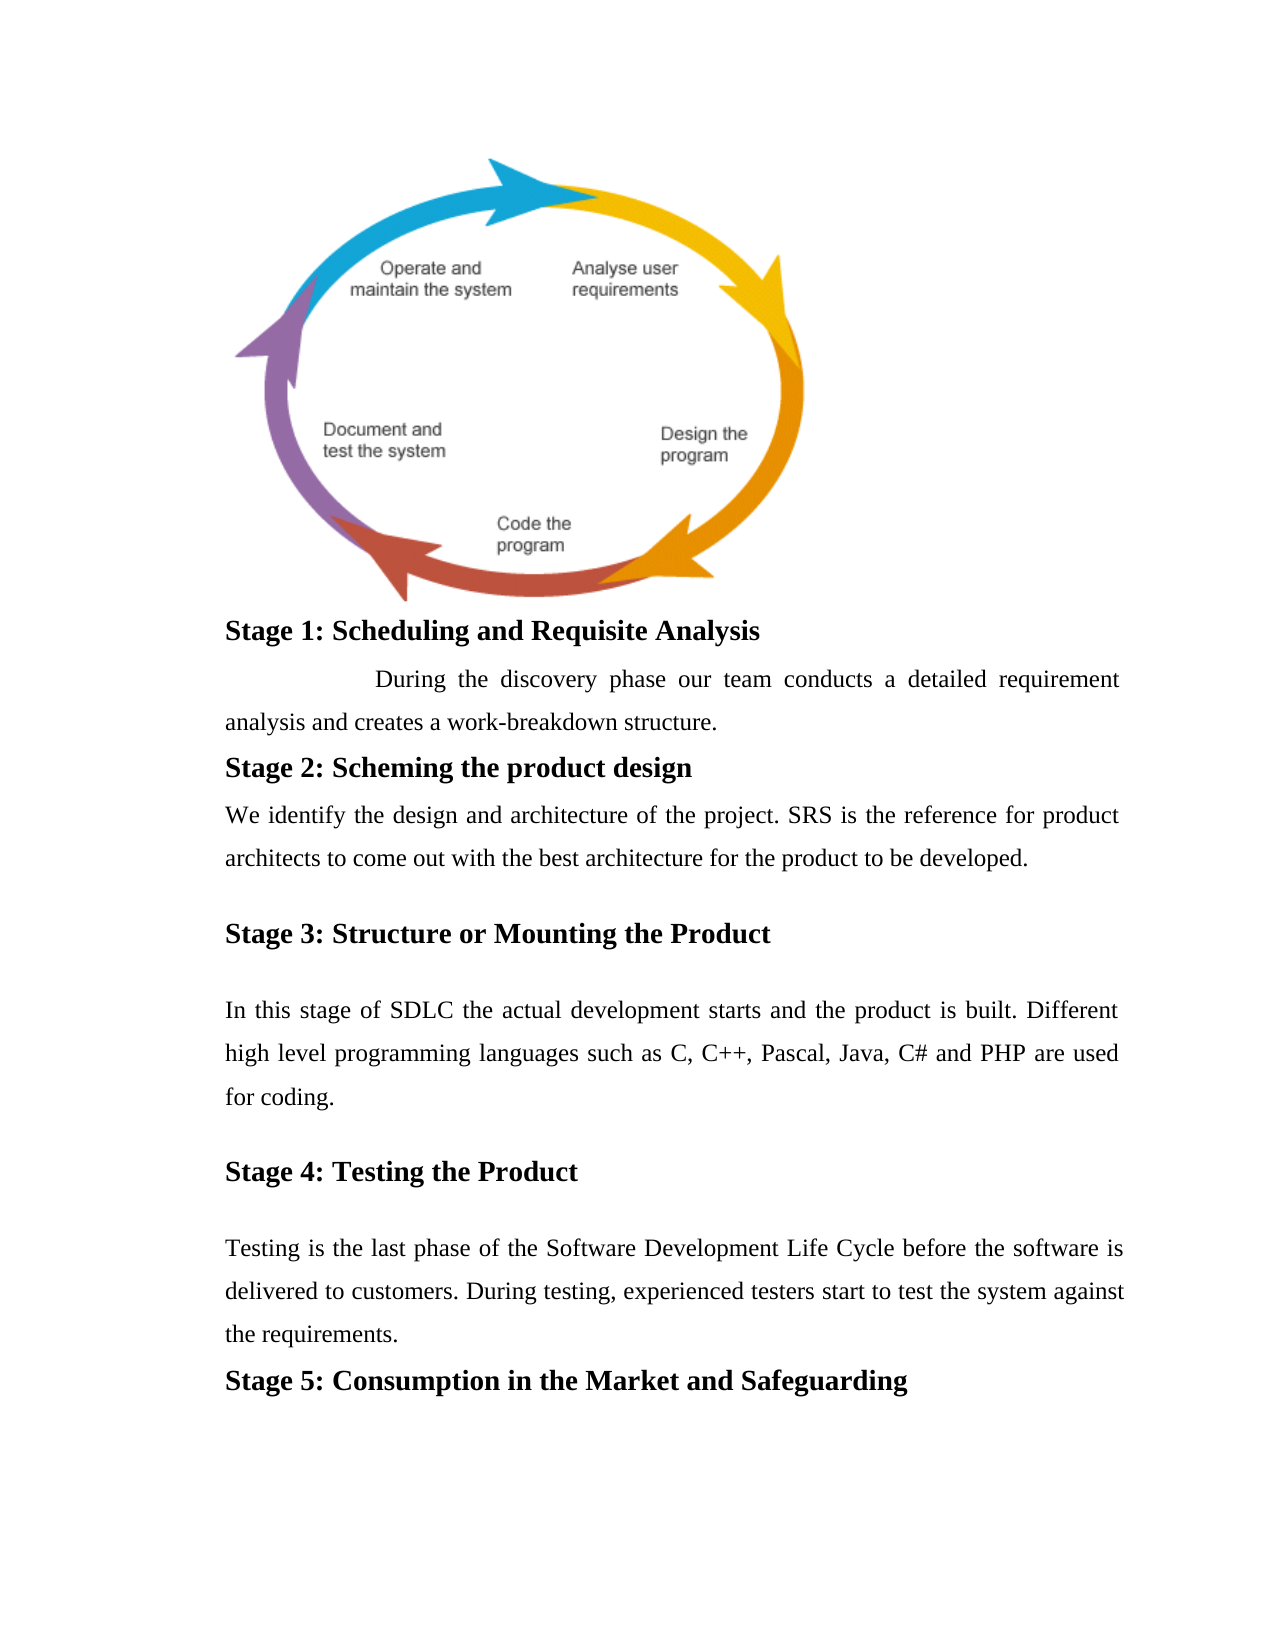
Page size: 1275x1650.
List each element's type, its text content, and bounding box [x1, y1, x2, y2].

subtitle In this stage of SDLC the actual development starts and the product is built. Different high level programming languages such as C, C++, Pascal, Java, C# and PHP are used for coding. [225, 995, 1120, 1110]
picture [225, 150, 816, 610]
subtitle Stage 3: Structure or Mounting the Product [225, 916, 1120, 949]
text Testing is the last phase of the Software Development Life Cycle before the software is delivered to customers. During testing, experienced testers start to test the system against the requirements. [225, 1233, 1125, 1348]
text Stage 1: Scheduling and Requisite Analysis [225, 613, 1120, 647]
text During the discovery phase our team conducts a detailed requirement analysis and creates a work-breakdown structure. [225, 664, 1120, 736]
text Stage 5: Consumption in the Market and Safeguarding [225, 1363, 1125, 1396]
text Stage 2: Scheming the product design [225, 750, 1120, 784]
subtitle Stage 4: Testing the Product [225, 1154, 1120, 1187]
text We identify the design and architecture of the project. SRS is the reference for product architects to come out with the best architecture for the product to be developed. [225, 800, 1120, 872]
